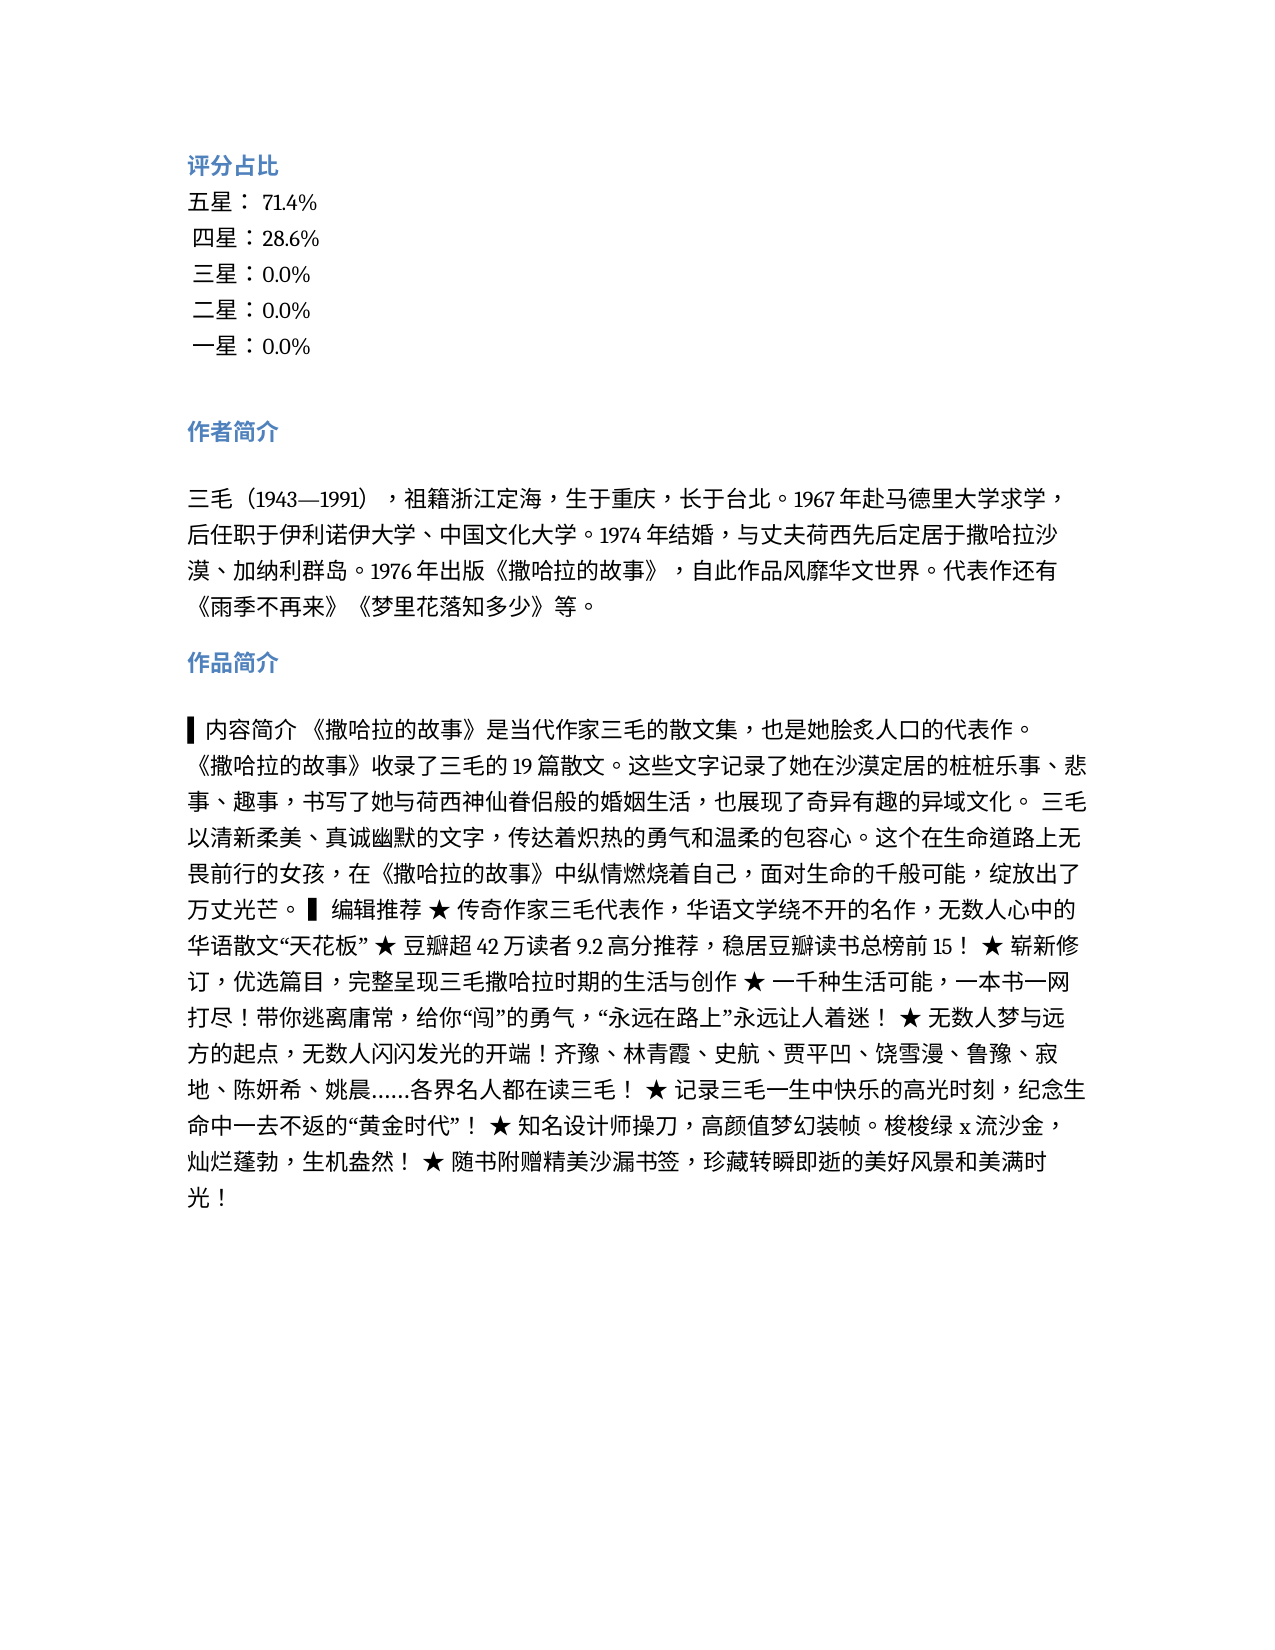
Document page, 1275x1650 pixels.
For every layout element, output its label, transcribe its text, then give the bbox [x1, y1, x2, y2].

subtitle 作品简介 [187, 647, 1087, 679]
subtitle 作者简介 [187, 416, 1087, 447]
text 三毛（1943—1991），祖籍浙江定海，生于重庆，长于台北。1967年赴马德里大学求学，后任职于伊利诺伊大学、中国文化大学。1974年结婚，与丈夫荷西先后定居于撒哈拉沙漠、加纳利群岛。1976年出版《撒哈拉的故事》，自此作品风靡华文世界。代表作还有《雨季不再来》《梦里花落知多少》等。 [187, 452, 1087, 622]
text 五星： 71.4% 四星： 28.6% 三星： 0.0% 二星： 0.0% 一星： 0.0% [187, 186, 1087, 391]
subtitle 评分占比 [187, 150, 1087, 181]
text ▍内容简介 《撒哈拉的故事》是当代作家三毛的散文集，也是她脍炙人口的代表作。 《撒哈拉的故事》收录了三毛的19篇散文。这些文字记录了她在沙漠定居的桩桩乐事、悲事、趣事，书写了她与荷西神仙眷侣般的婚姻生活，也展现了奇异有趣的异域文化。 三毛以清新柔美、真诚幽默的文字，传达着炽热的勇气和温柔的包容心。这个在生命道路上无畏前行的女孩，在《撒哈拉的故事》中纵情燃烧着自己，面对生命的千般可能，绽放出了万丈光芒。 ▍编辑推荐 ★ 传奇作家三毛代表作，华语文学绕不开的名作，无数人心中的华语散文“天花板” ★ 豆瓣超42万读者9.2高分推荐，稳居豆瓣读书总榜前15！ ★ 崭新修订，优选篇目，完整呈现三毛撒哈拉时期的生活与创作 ★ 一千种生活可能，一本书一网打尽！带你逃离庸常，给你“闯”的勇气，“永远在路上”永远让人着迷！ ★ 无数人梦与远方的起点，无数人闪闪发光的开端！齐豫、林青霞、史航、贾平凹、饶雪漫、鲁豫、寂地、陈妍希、姚晨……各界名人都在读三毛！ ★ 记录三毛一生中快乐的高光时刻，纪念生命中一去不返的“黄金时代”！ ★ 知名设计师操刀，高颜值梦幻装帧。梭梭绿 x 流沙金，灿烂蓬勃，生机盎然！ ★ 随书附赠精美沙漏书签，珍藏转瞬即逝的美好风景和美满时光！ [187, 683, 1087, 1213]
